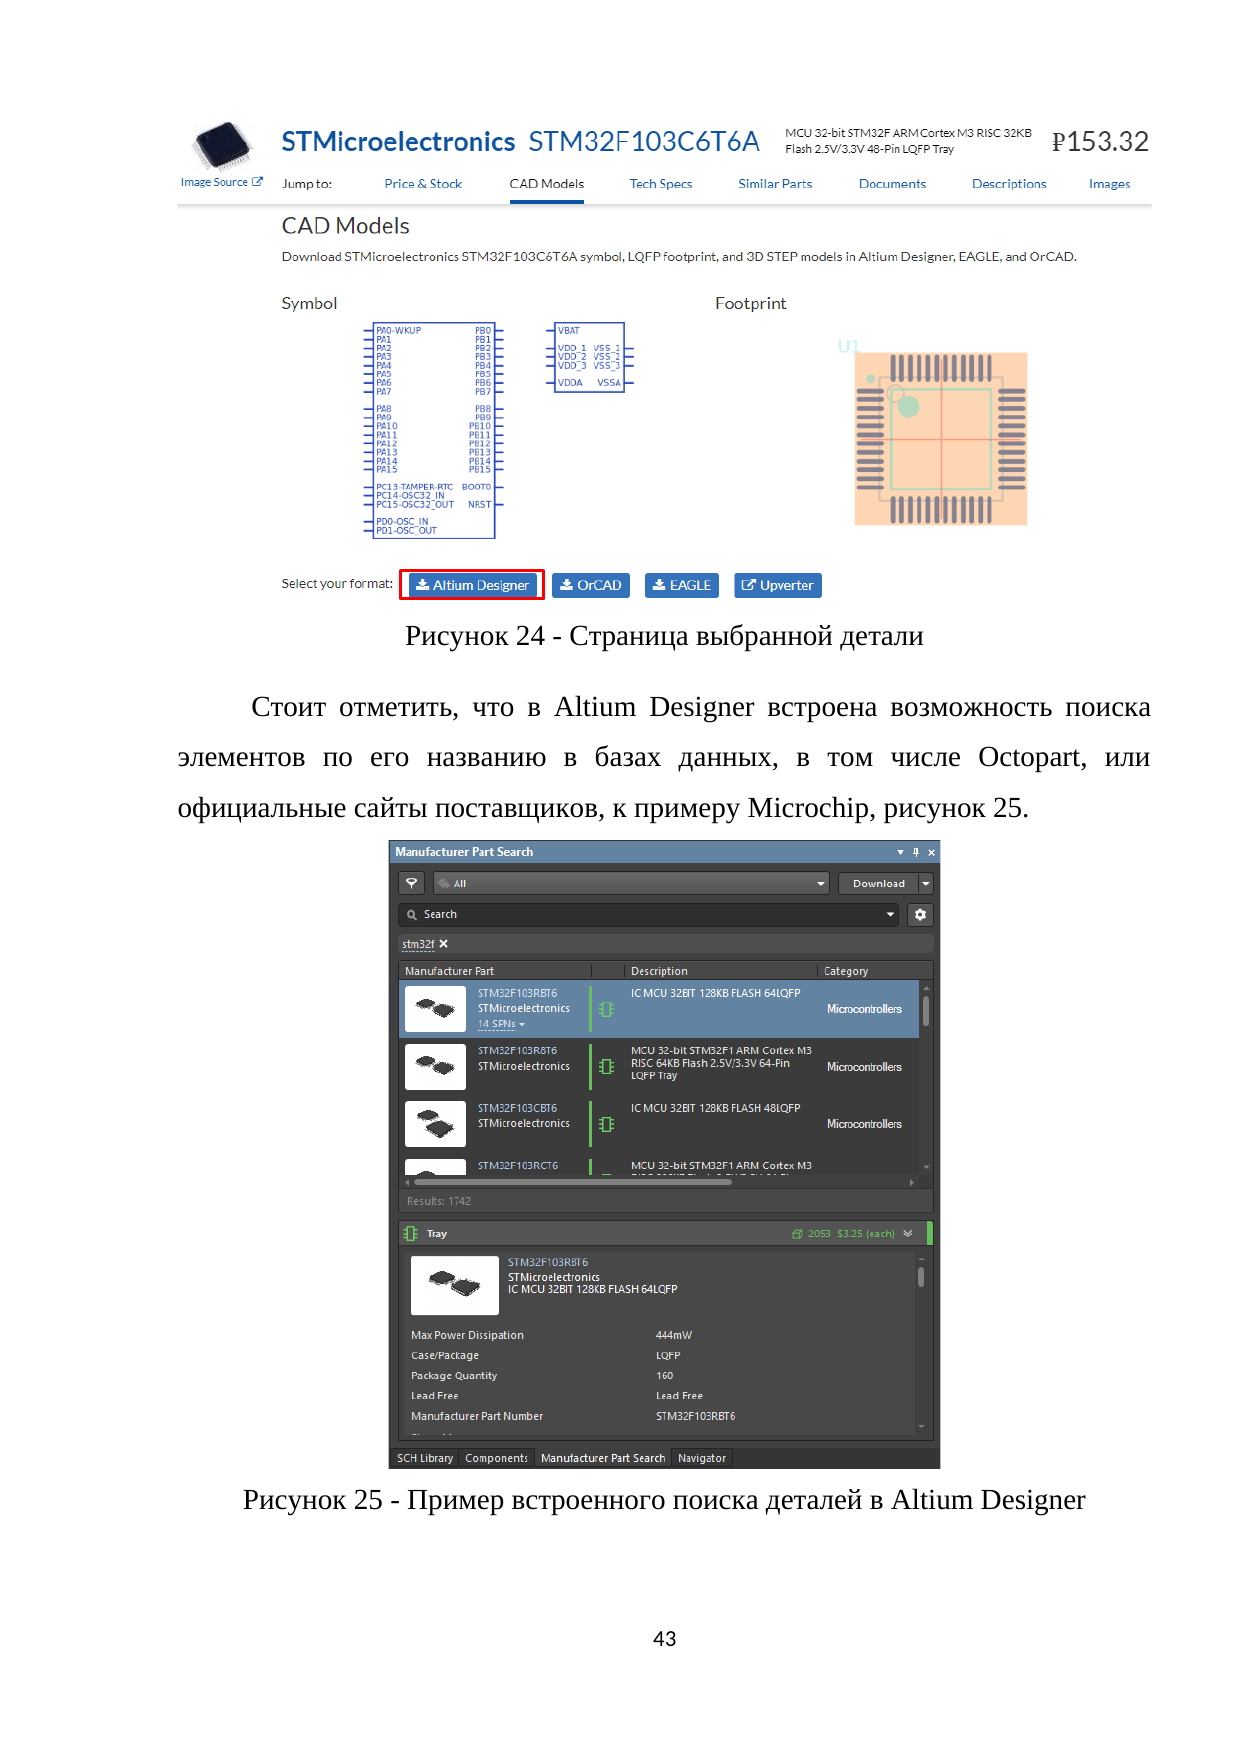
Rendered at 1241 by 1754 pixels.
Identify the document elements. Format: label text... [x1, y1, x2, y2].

picture [388, 840, 941, 1469]
text Рисунок 24 - Страница выбранной детали [177, 618, 1152, 651]
picture [177, 118, 1152, 604]
text Стоит отметить, что в Altium Designer встроена возможность поиска элементов по его названию в базах данных, в том числе Octopart, или официальные сайты поставщиков, к примеру Microchip, рисунок 25. [177, 689, 1152, 823]
text Рисунок 25 - Пример встроенного поиска деталей в Altium Designer [177, 1482, 1152, 1516]
